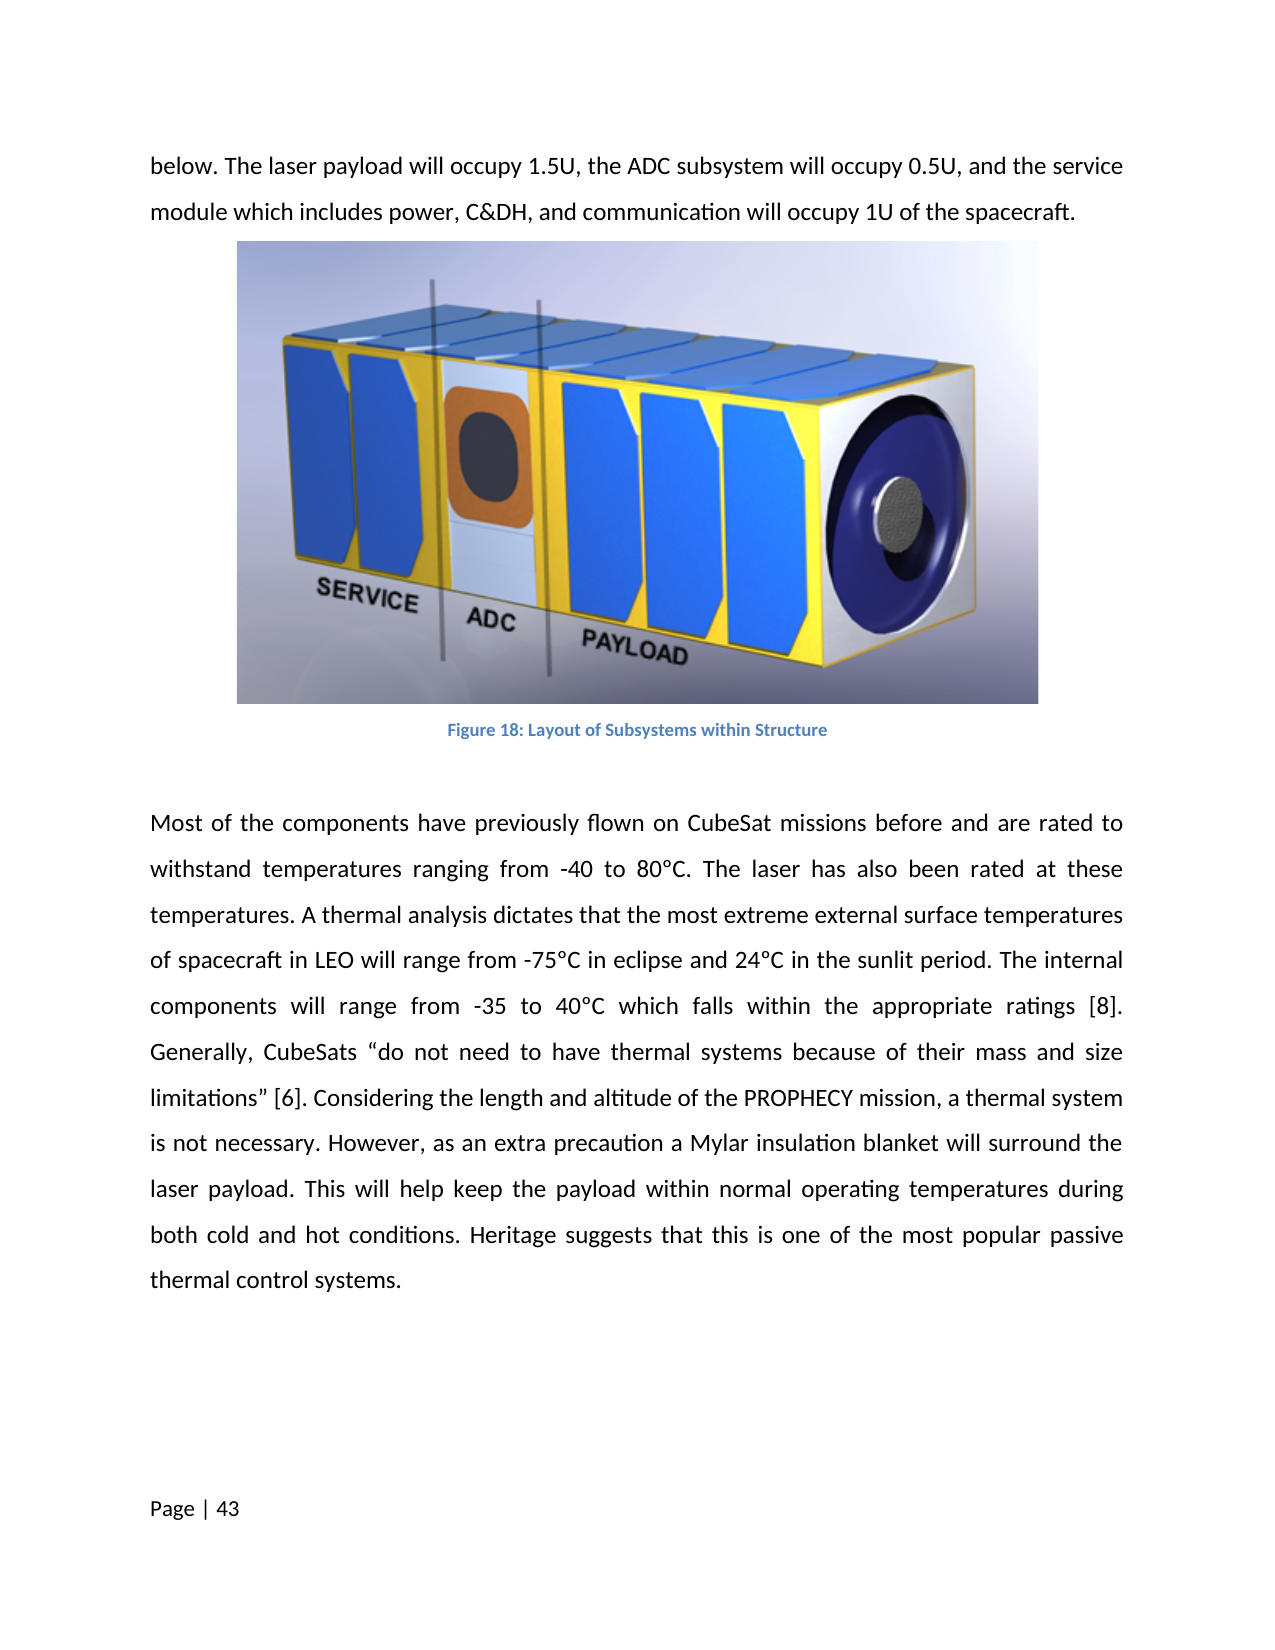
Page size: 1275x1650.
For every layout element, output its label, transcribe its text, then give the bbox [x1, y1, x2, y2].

text Most of the components have previously flown on CubeSat missions before and are rated to withstand temperatures ranging from -40 to 80ºC. The laser has also been rated at these temperatures. A thermal analysis dictates that the most extreme external surface temperatures of spacecraft in LEO will range from -75ºC in eclipse and 24ºC in the sunlit period. The internal components will range from -35 to 40ºC which falls within the appropriate ratings [8]. Generally, CubeSats “do not need to have thermal systems because of their mass and size limitations” [6]. Considering the length and altitude of the PROPHECY mission, a thermal system is not necessary. However, as an extra precaution a Mylar insulation blanket will surround the laser payload. This will help keep the payload within normal operating temperatures during both cold and hot conditions. Heritage suggests that this is one of the most popular passive thermal control systems. [150, 807, 1125, 1295]
picture [236, 241, 1039, 704]
text Figure 18: Layout of Subsystems within Structure [150, 718, 1125, 741]
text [150, 150, 1125, 226]
